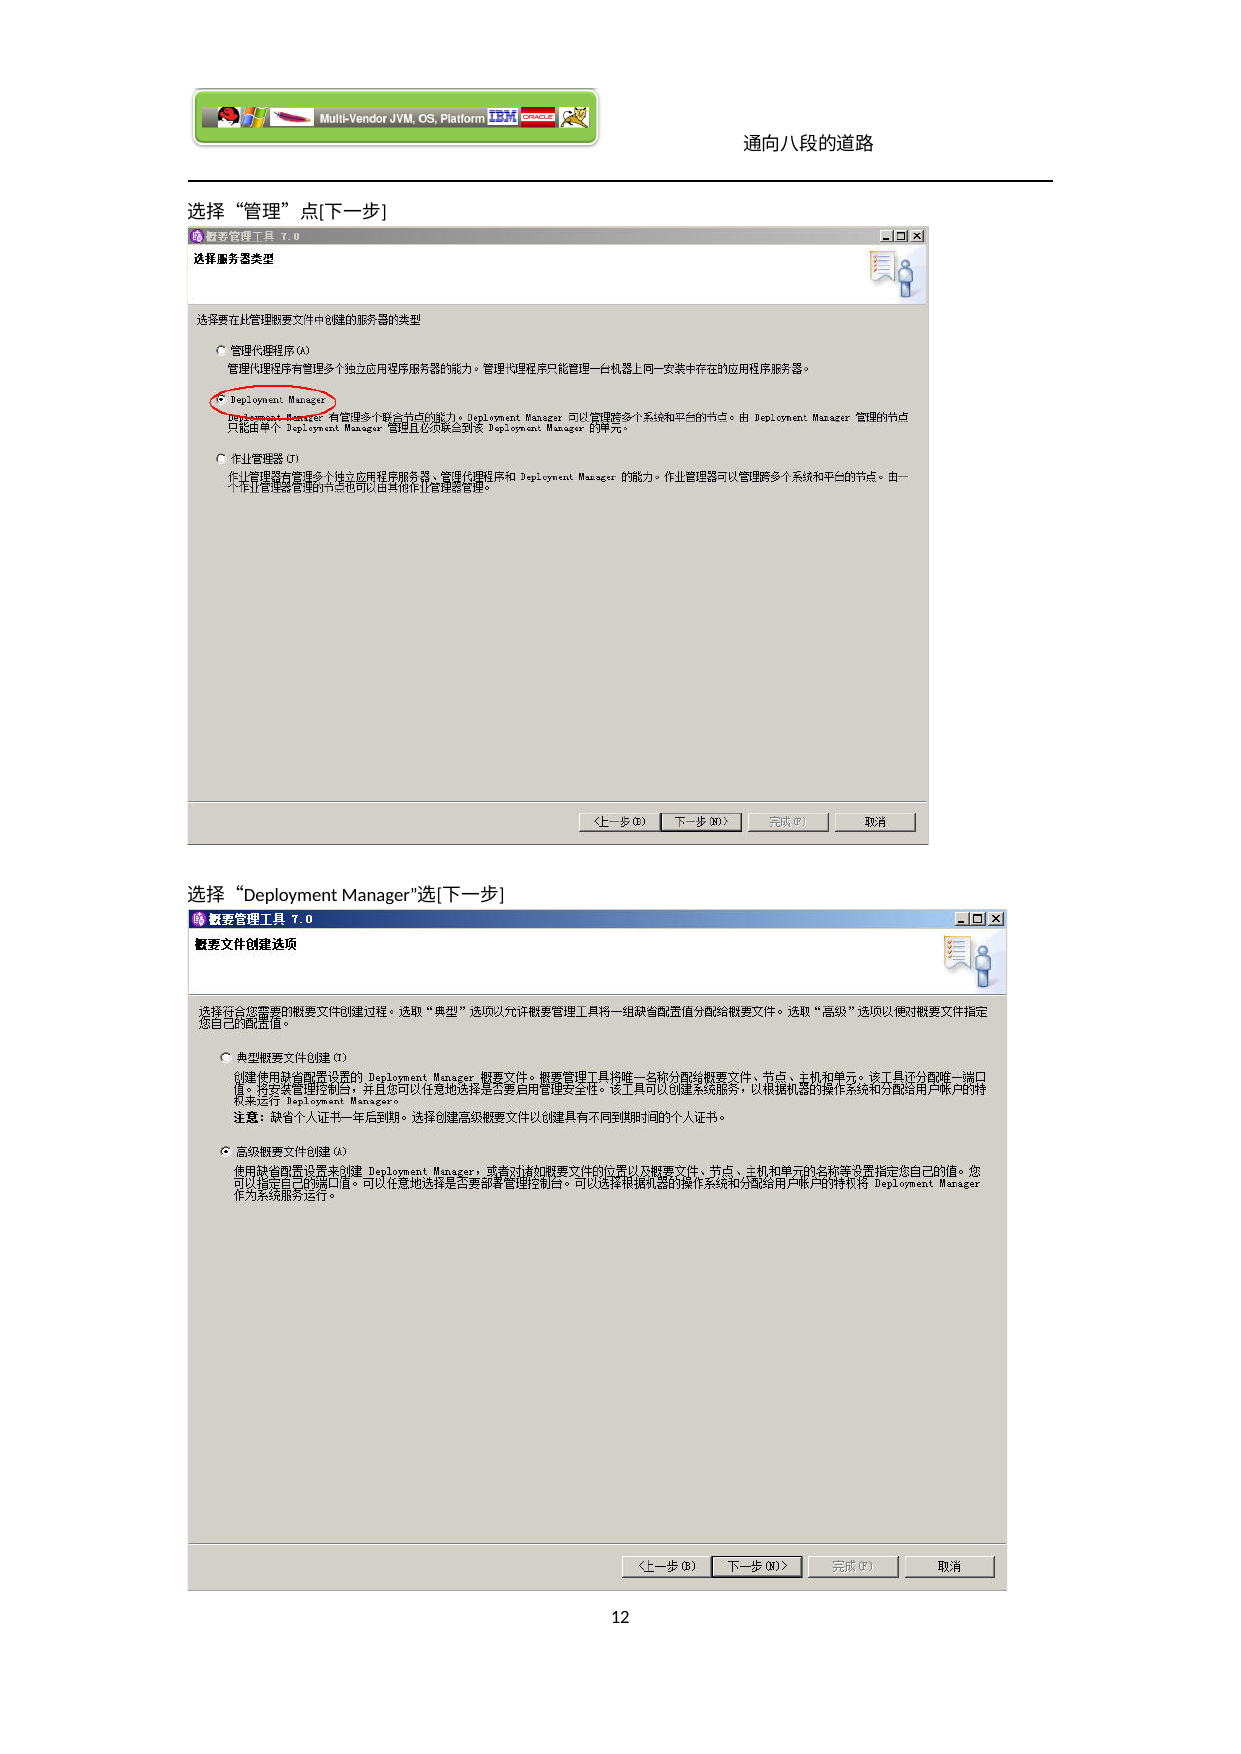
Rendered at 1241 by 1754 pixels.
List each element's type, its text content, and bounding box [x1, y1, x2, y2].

picture [187, 226, 929, 845]
picture [187, 909, 1008, 1591]
picture [187, 88, 603, 150]
text 选择“Deployment Manager”选[下一步] [187, 877, 1053, 909]
text 选择“管理”点[下一步] [187, 194, 1053, 227]
